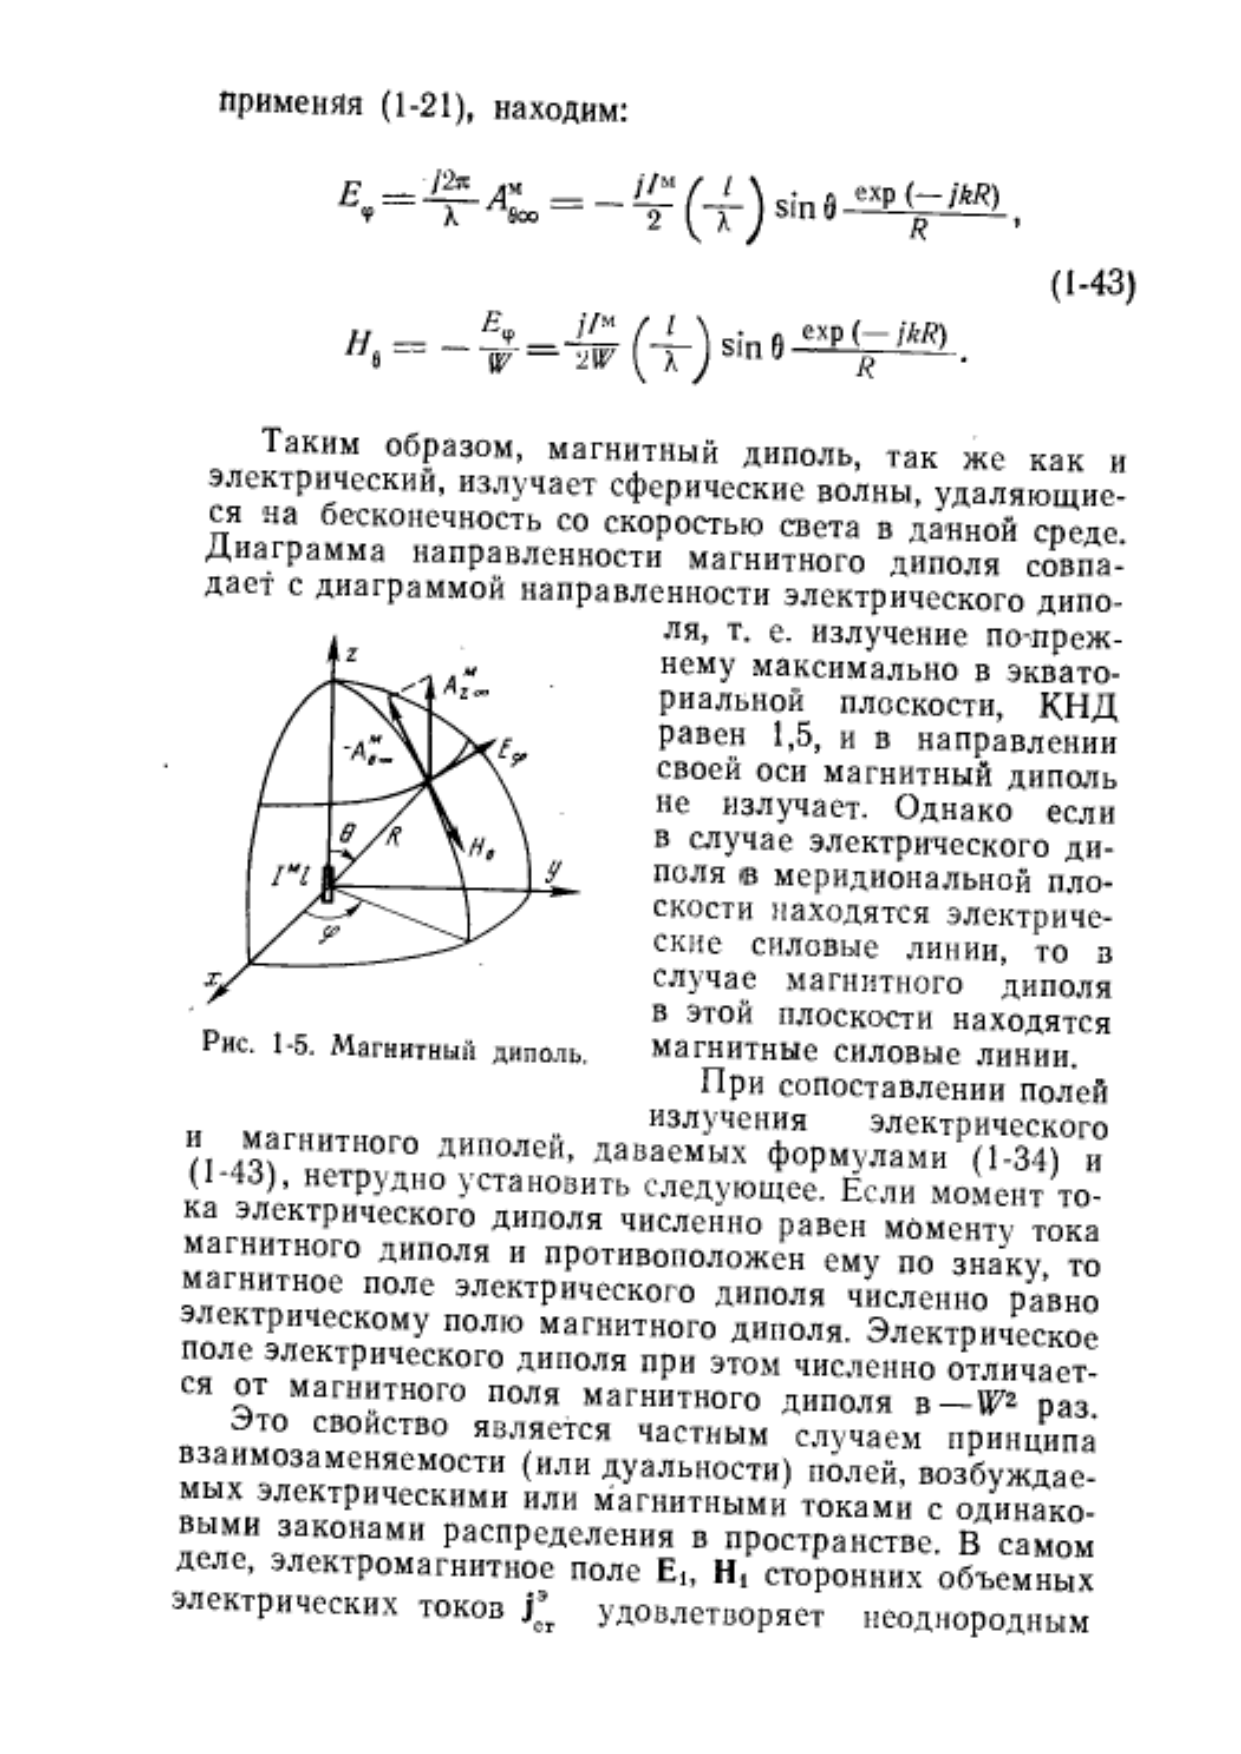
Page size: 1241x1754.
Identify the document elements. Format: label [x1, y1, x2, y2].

picture [154, 73, 1146, 1654]
